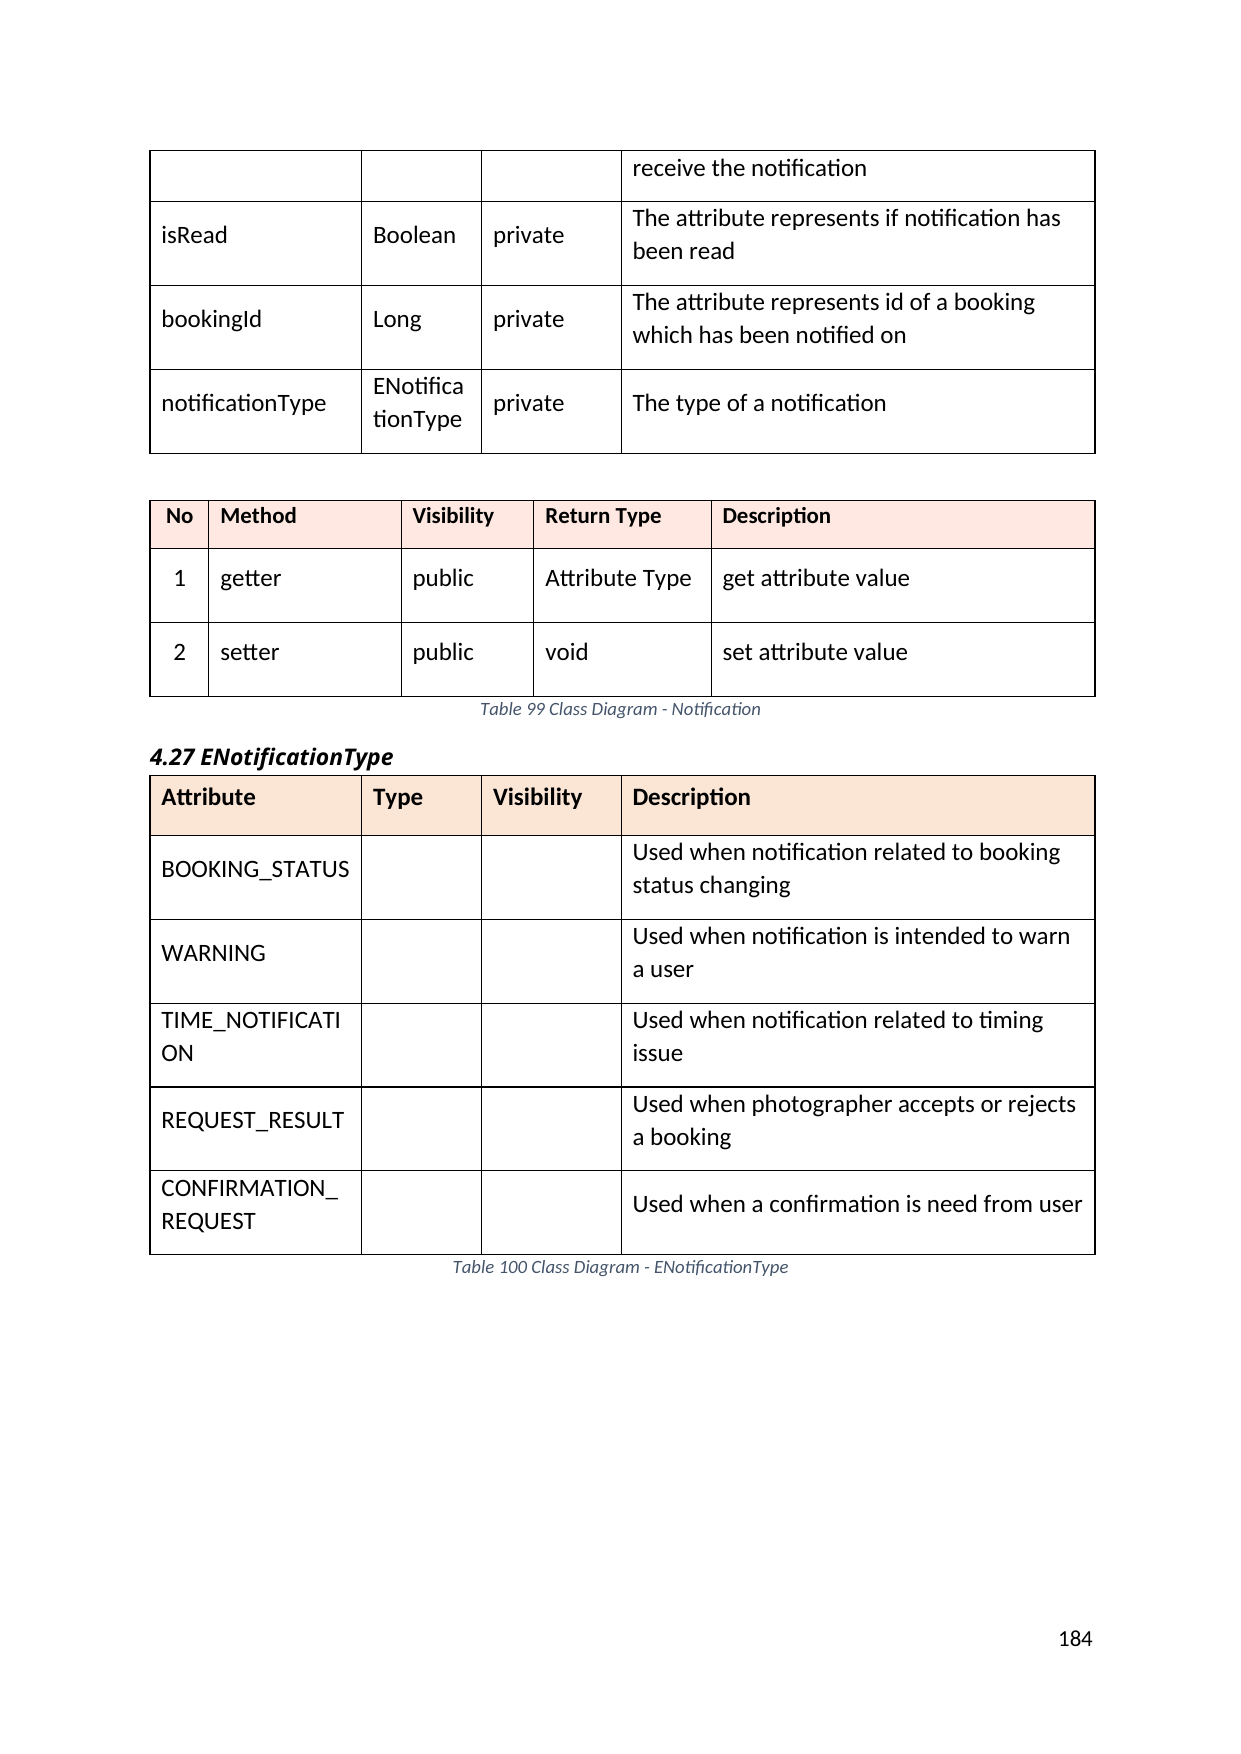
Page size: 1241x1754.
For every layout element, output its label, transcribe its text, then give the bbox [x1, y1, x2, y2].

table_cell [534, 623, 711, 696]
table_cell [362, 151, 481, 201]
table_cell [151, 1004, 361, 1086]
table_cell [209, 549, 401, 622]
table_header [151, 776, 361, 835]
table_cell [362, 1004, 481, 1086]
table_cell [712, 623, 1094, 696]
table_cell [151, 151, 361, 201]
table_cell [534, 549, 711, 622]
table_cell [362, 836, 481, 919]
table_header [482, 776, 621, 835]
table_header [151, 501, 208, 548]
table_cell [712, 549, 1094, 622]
subtitle 4.27 ENotificationType [150, 741, 1093, 772]
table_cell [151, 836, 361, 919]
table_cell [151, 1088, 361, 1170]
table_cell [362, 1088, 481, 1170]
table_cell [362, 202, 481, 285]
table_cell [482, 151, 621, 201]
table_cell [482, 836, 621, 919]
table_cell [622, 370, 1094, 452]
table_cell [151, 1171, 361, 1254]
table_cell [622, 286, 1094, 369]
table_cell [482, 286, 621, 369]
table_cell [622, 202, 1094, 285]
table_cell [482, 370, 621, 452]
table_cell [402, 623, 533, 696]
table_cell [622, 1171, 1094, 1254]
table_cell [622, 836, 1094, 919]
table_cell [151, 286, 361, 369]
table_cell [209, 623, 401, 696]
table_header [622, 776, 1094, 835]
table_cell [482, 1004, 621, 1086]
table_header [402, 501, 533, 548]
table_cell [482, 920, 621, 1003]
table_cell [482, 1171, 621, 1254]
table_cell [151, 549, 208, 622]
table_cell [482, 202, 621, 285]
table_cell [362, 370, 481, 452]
text Table 99 Class Diagram - Notification [150, 697, 1093, 720]
text Table 100 Class Diagram - ENotificationType [150, 1255, 1093, 1278]
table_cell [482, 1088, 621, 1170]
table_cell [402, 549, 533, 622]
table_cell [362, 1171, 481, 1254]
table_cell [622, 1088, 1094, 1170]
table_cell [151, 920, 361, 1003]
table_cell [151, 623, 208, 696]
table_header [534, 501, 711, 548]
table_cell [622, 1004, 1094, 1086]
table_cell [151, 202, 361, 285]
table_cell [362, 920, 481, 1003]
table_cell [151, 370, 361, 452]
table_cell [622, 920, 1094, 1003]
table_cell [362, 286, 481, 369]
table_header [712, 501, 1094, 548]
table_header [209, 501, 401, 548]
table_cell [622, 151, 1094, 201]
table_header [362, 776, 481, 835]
